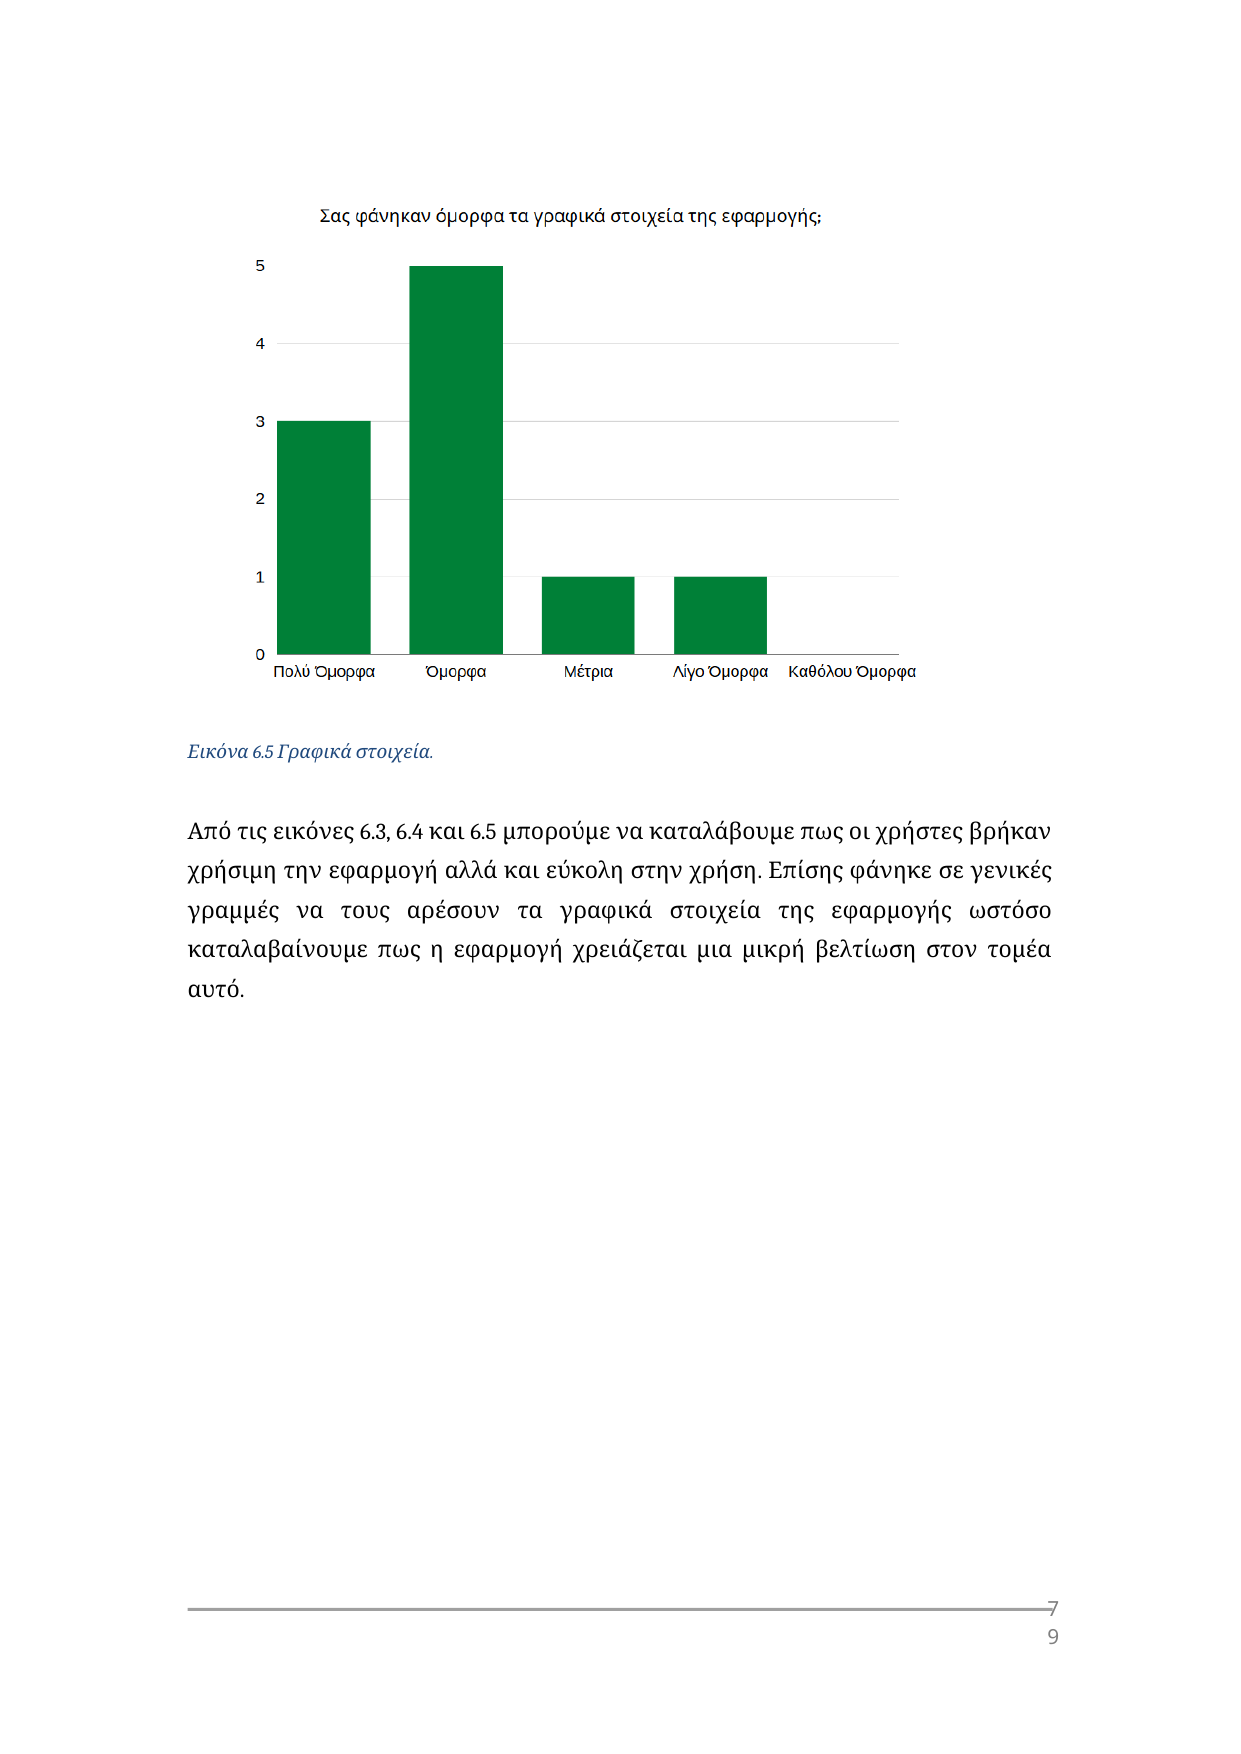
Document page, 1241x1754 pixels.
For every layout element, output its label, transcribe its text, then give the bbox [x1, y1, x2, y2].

text Από τις εικόνες 6.3, 6.4 και 6.5 μπορούμε να καταλάβουμε πως οι χρήστες βρήκαν χρήσιμη την εφαρμογή αλλά και εύκολη στην χρήση. Επίσης φάνηκε σε γενικές γραμμές να τους αρέσουν τα γραφικά στοιχεία της εφαρμογής ωστόσο καταλαβαίνουμε πως η εφαρμογή χρειάζεται μια μικρή βελτίωση στον τομέα αυτό. [187, 819, 1053, 1003]
picture [187, 150, 953, 723]
text Εικόνα 6.5 Γραφικά στοιχεία. [187, 742, 1053, 763]
